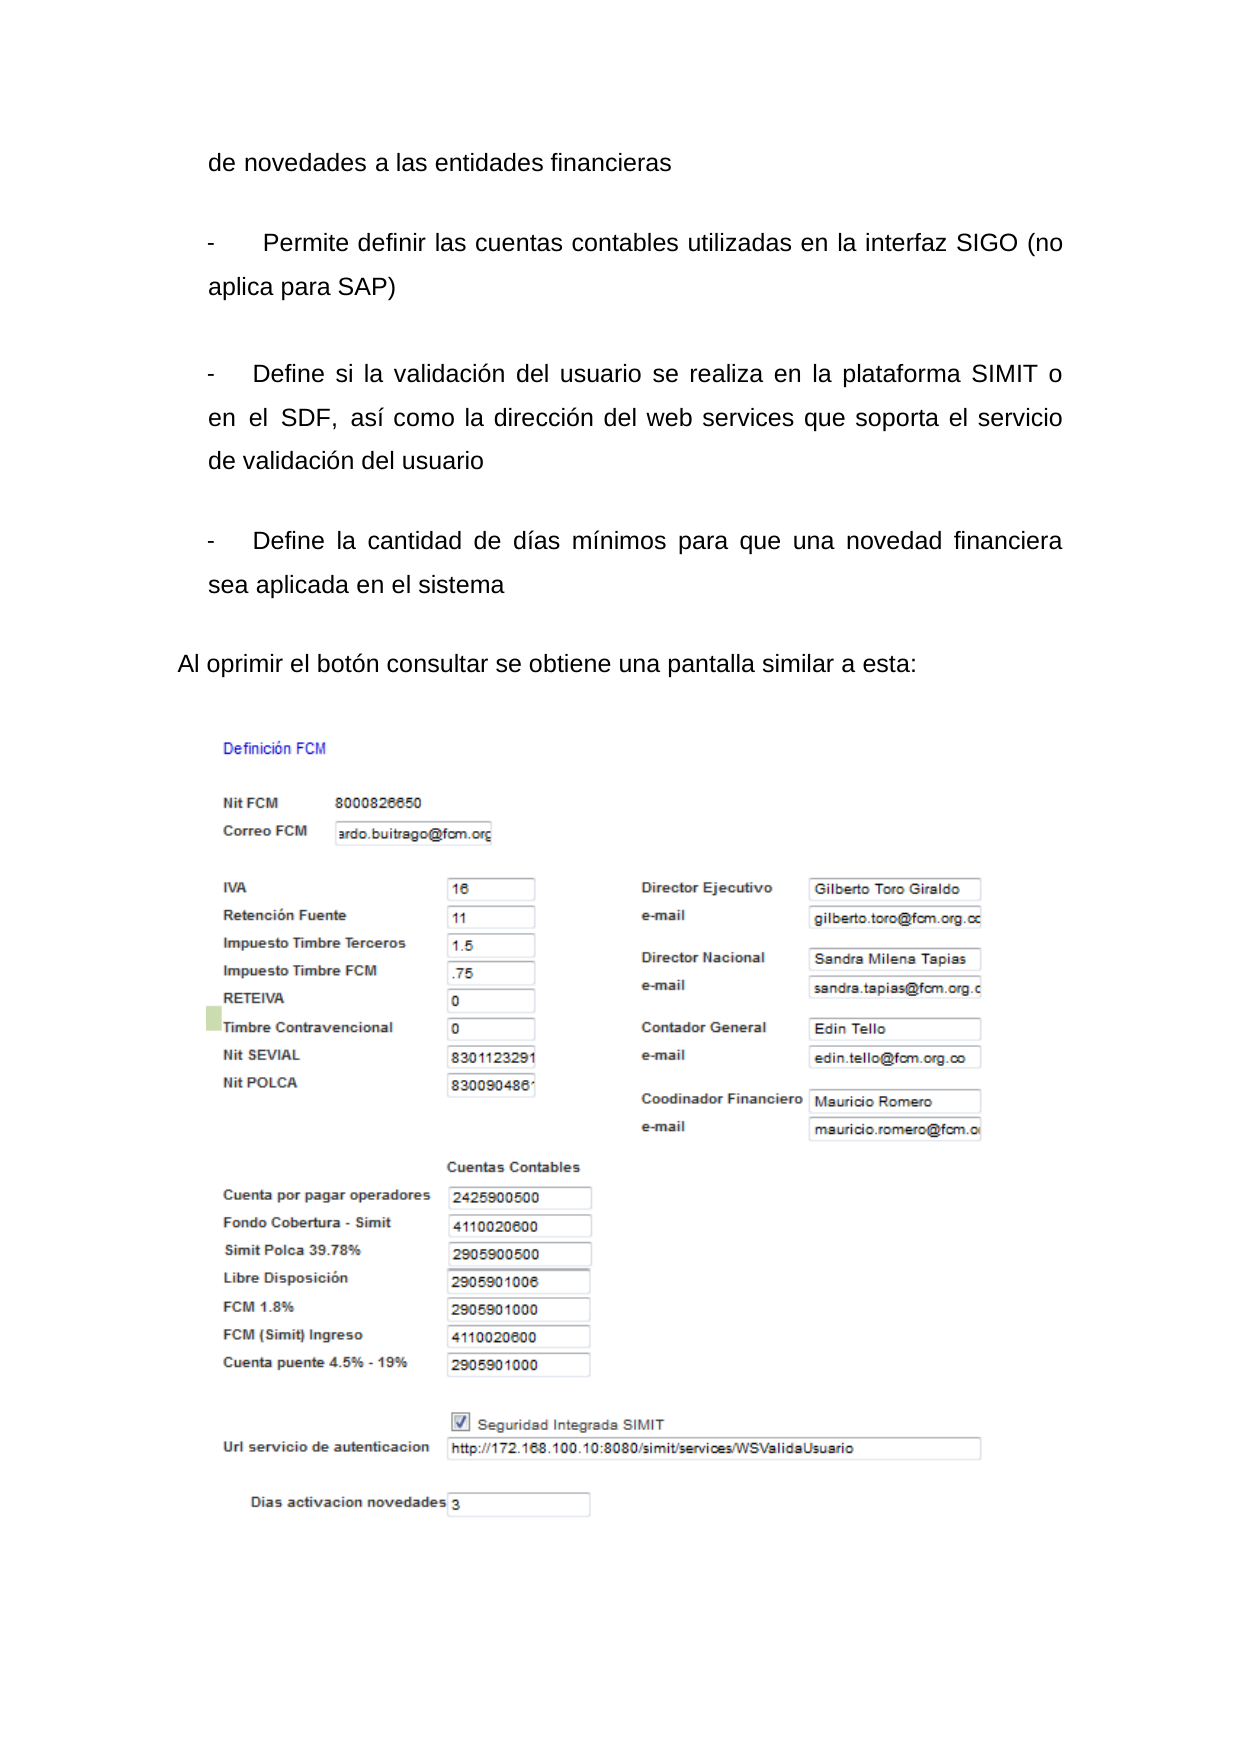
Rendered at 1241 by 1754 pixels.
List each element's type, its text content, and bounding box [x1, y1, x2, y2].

list Define si la validación del usuario se realiza en la plataforma SIMIT o en el SDF, así como la dirección del web services que soporta el servicio de validación del usuario [207, 358, 1063, 474]
list Define la cantidad de días mínimos para que una novedad financiera sea aplicada en el sistema [207, 525, 1063, 598]
list Permite definir las cuentas contables utilizadas en la interfaz SIGO (no aplica para SAP) [207, 227, 1063, 300]
text Al oprimir el botón consultar se obtiene una pantalla similar a esta: [177, 649, 1063, 678]
picture [206, 731, 1034, 1529]
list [207, 148, 1063, 176]
